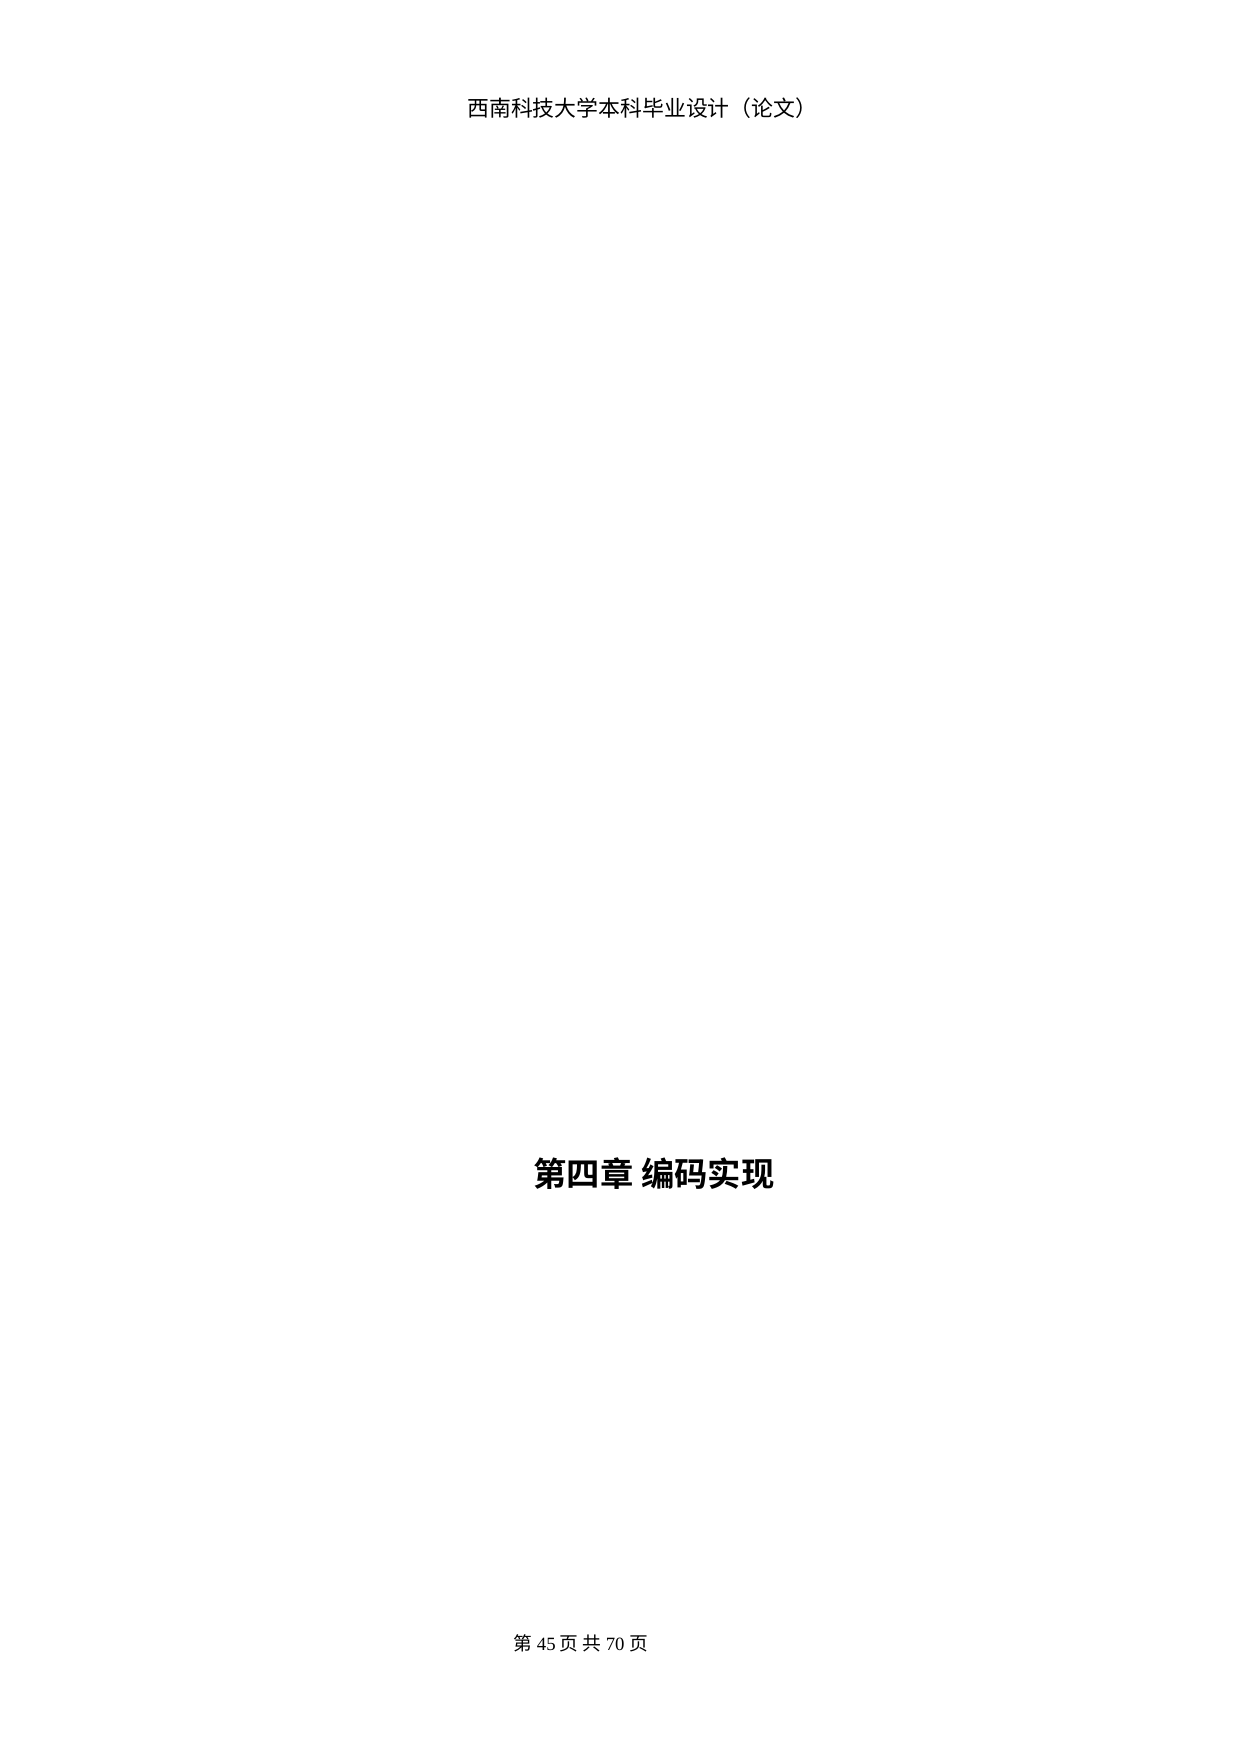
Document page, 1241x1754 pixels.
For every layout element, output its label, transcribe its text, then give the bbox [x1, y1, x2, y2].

subtitle 编码实现 [187, 1140, 1053, 1205]
